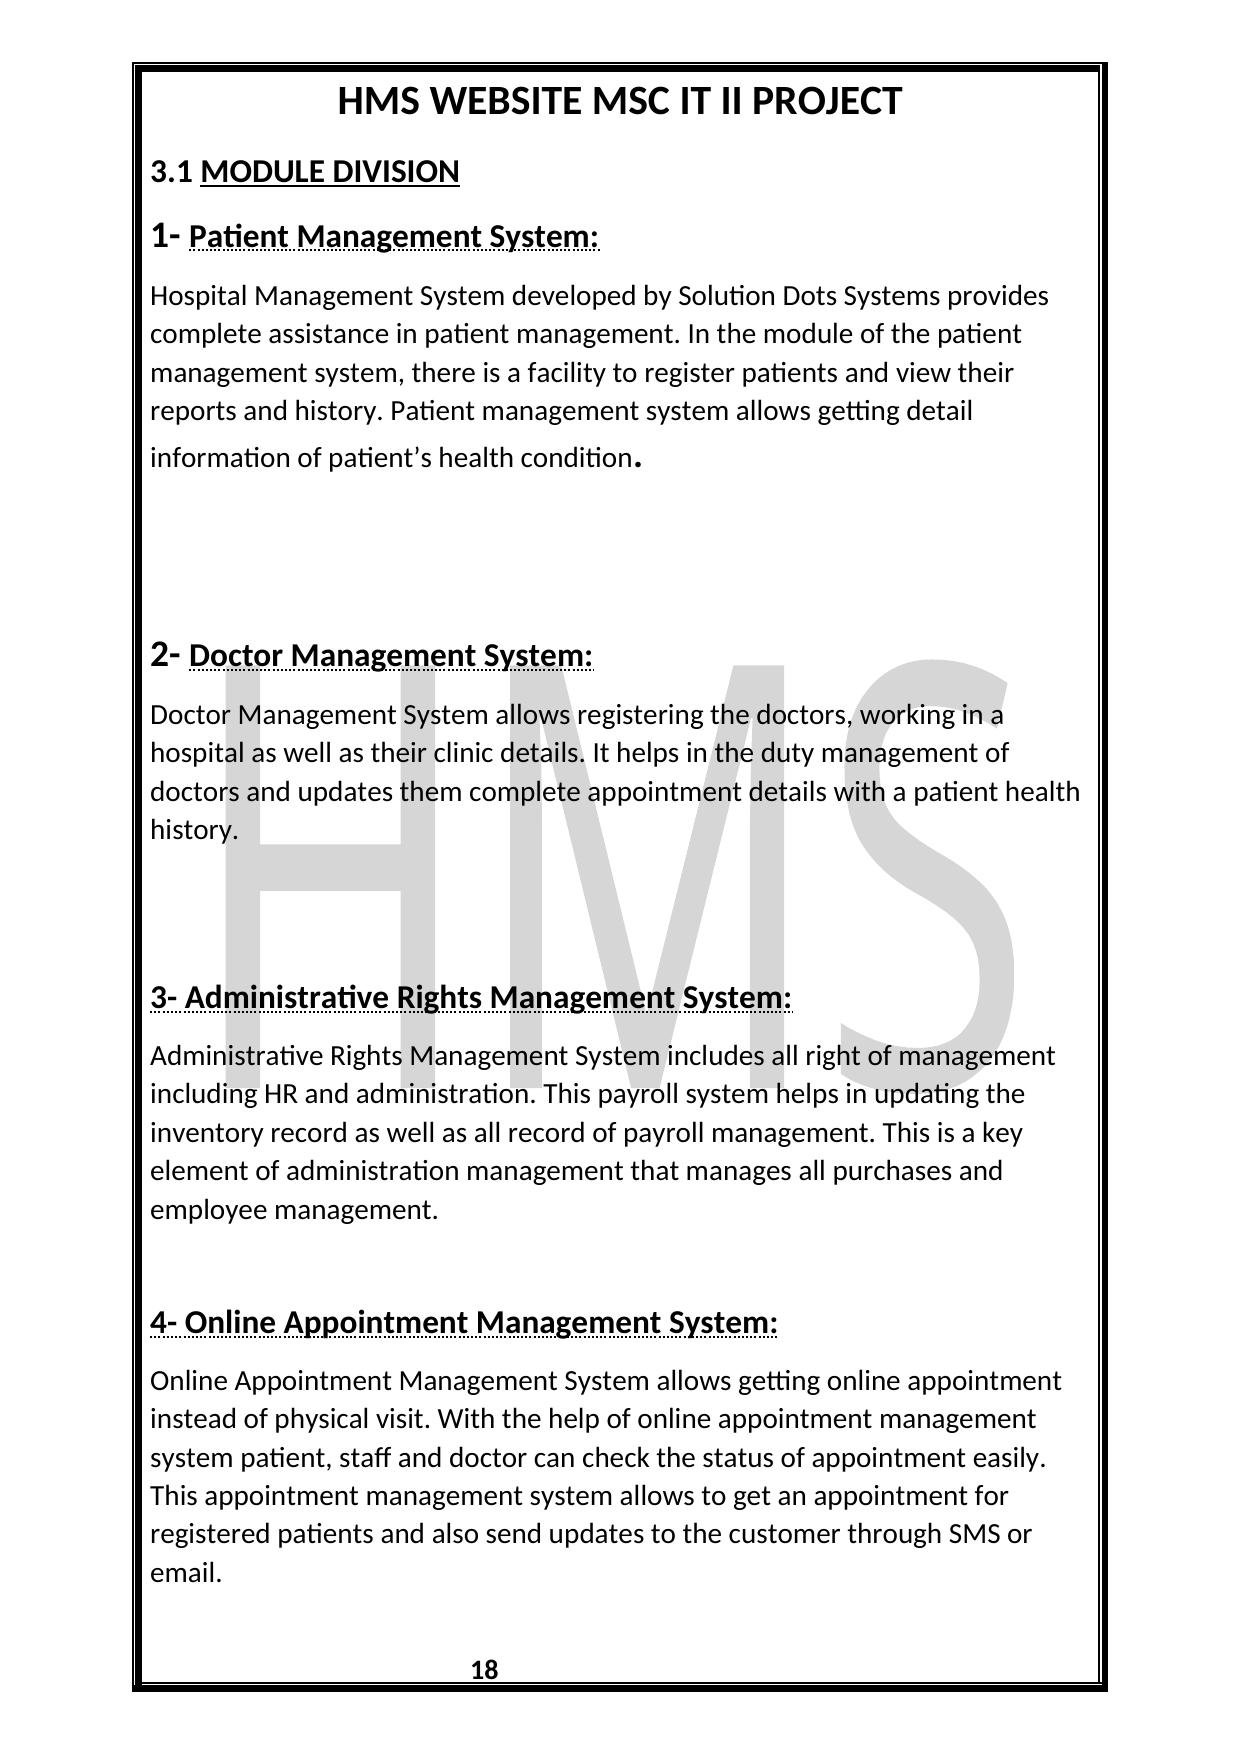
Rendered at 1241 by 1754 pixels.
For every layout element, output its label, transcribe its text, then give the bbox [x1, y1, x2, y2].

text Online Appointment Management System allows getting online appointment instead of physical visit. With the help of online appointment management system patient, staff and doctor can check the status of appointment easily. This appointment management system allows to get an appointment for registered patients and also send updates to the customer through SMS or email. [150, 1362, 1090, 1589]
text 3- Administrative Rights Management System: [150, 977, 1090, 1017]
text 4- Online Appointment Management System: [150, 1301, 1090, 1342]
text 3.1 MODULE DIVISION [150, 150, 1090, 191]
text Administrative Rights Management System includes all right of management including HR and administration. This payroll system helps in updating the inventory record as well as all record of payroll management. This is a key element of administration management that manages all purchases and employee management. [150, 1037, 1090, 1227]
text Doctor Management System allows registering the doctors, working in a hospital as well as their clinic details. It helps in the duty management of doctors and updates them complete appointment details with a patient health history. [150, 696, 1090, 847]
text Hospital Management System developed by Solution Dots Systems provides complete assistance in patient management. In the module of the patient management system, there is a facility to register patients and view their reports and history. Patient management system allows getting detail information of patient’s health condition. [150, 277, 1090, 477]
text 1- Patient Management System: [150, 211, 1090, 256]
text 2- Doctor Management System: [150, 630, 1090, 676]
